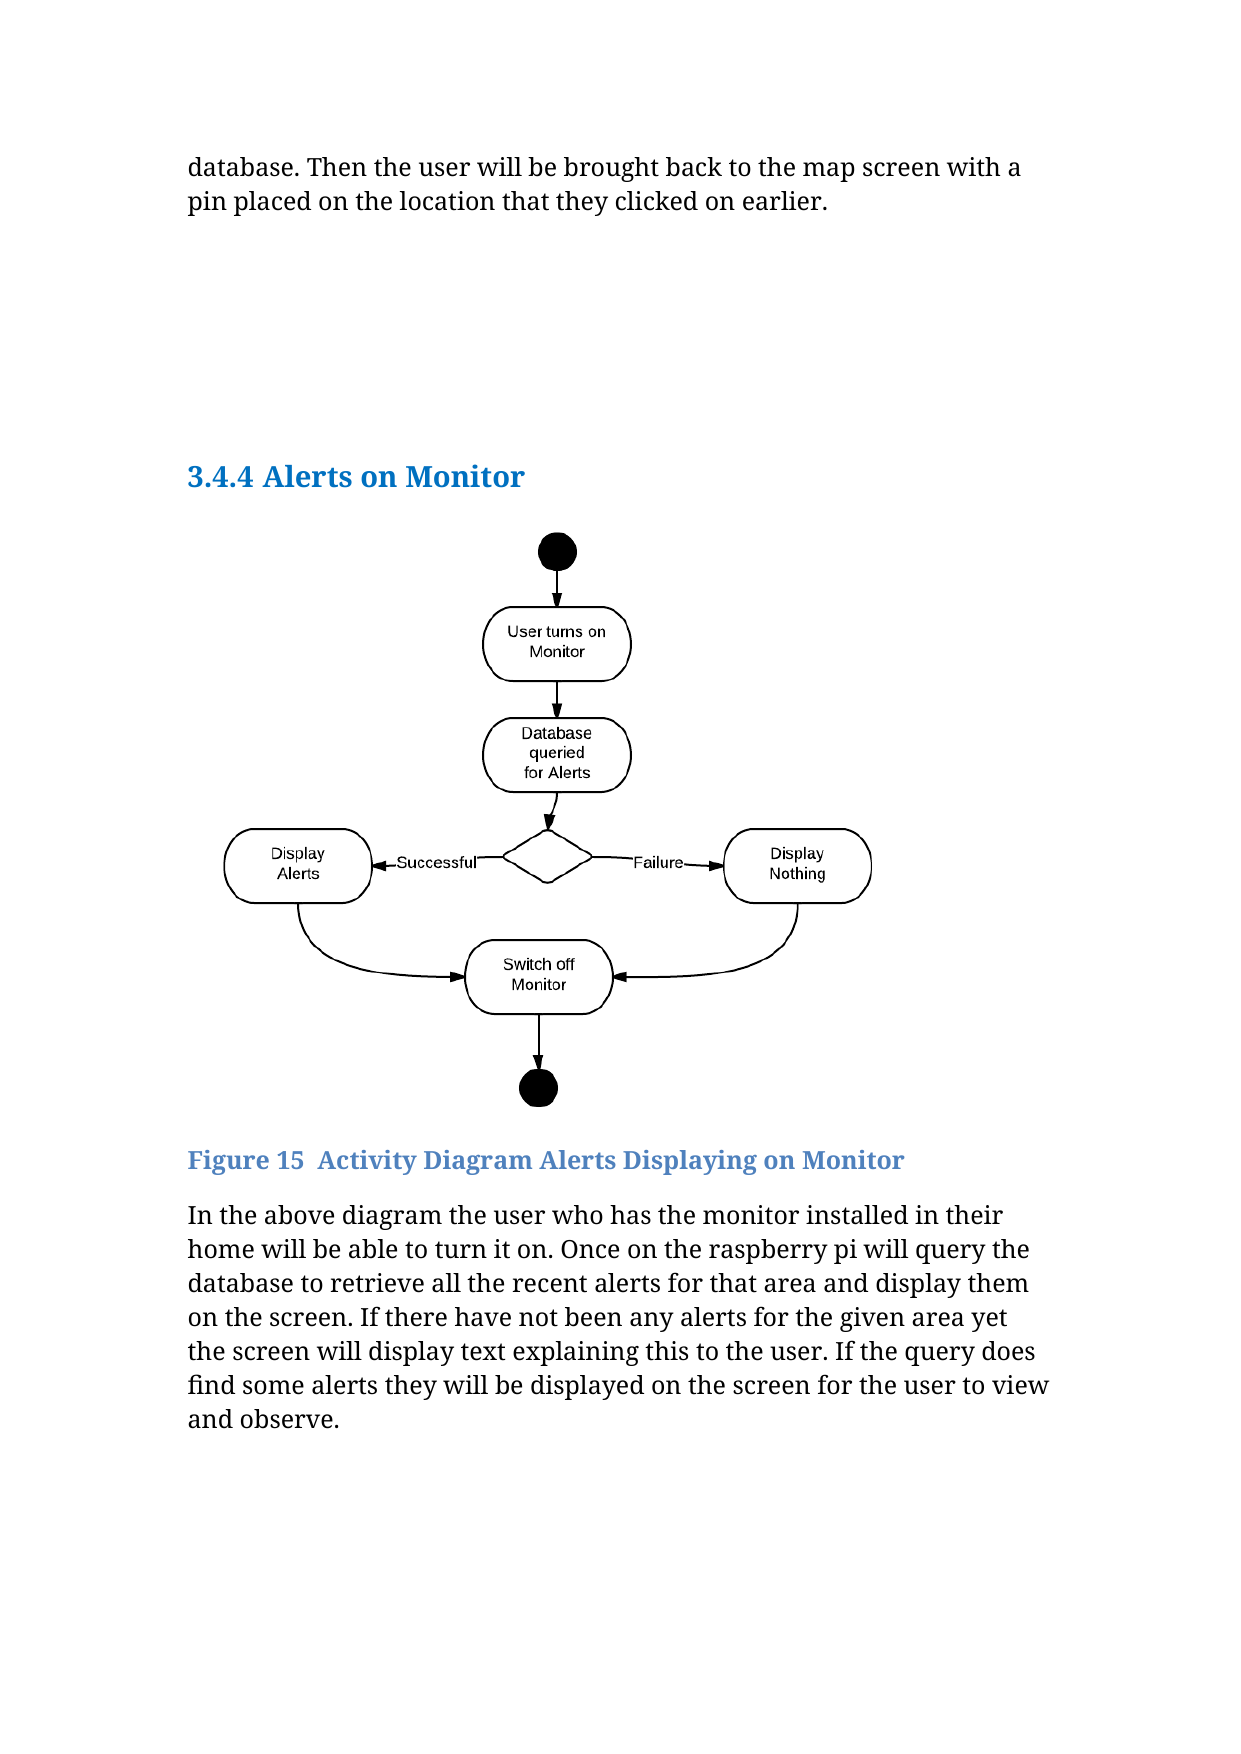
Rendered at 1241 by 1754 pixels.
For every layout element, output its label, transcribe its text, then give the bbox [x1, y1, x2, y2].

picture [187, 496, 908, 1143]
text In the above diagram the user who has the monitor installed in their home will be able to turn it on. Once on the raspberry pi will query the database to retrieve all the recent alerts for that area and display them on the screen. If there have not been any alerts for the given area yet the screen will display text explaining this to the user. If the query does find some alerts they will be displayed on the screen for the user to view and observe. [187, 1197, 1053, 1436]
text Figure 15 Activity Diagram Alerts Displaying on Monitor [187, 1142, 1053, 1177]
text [187, 150, 1053, 218]
subtitle Alerts on Monitor [187, 457, 1053, 496]
